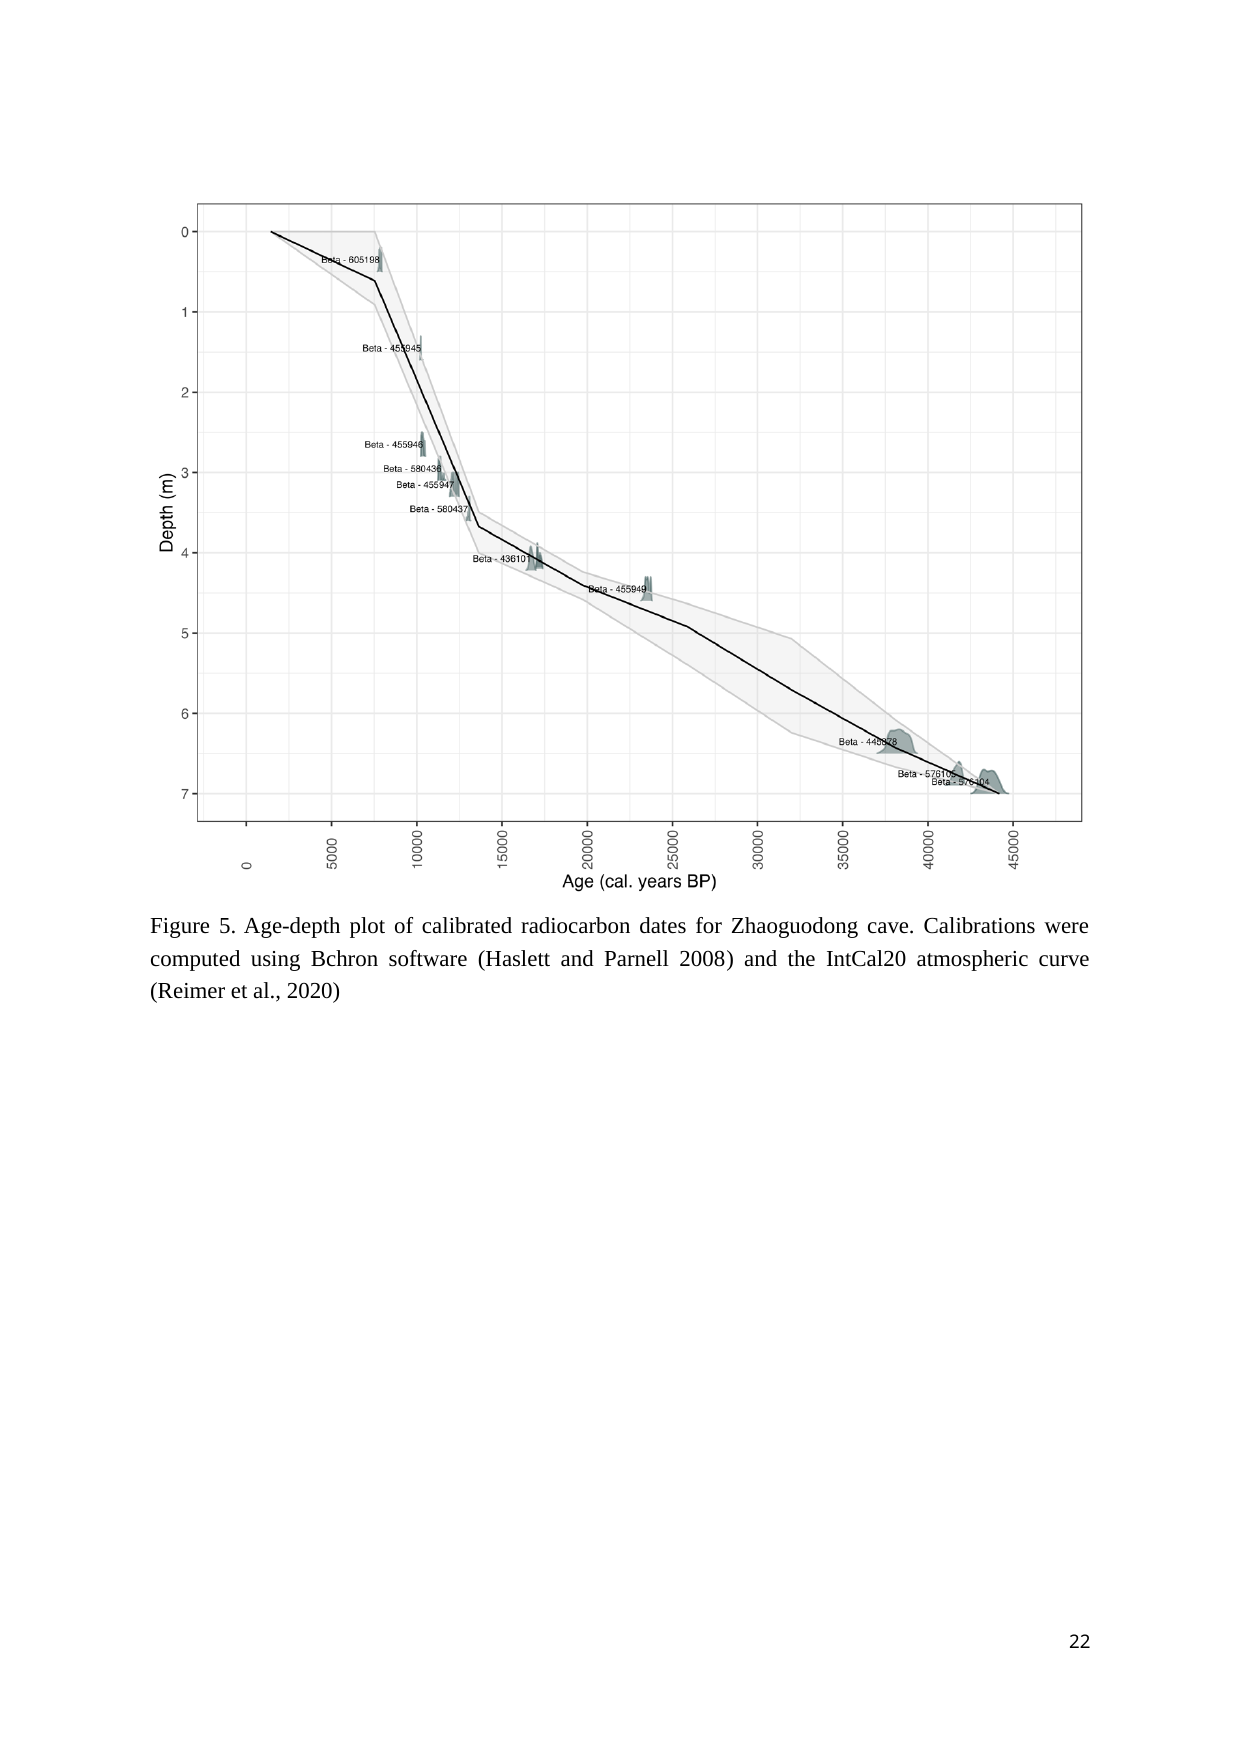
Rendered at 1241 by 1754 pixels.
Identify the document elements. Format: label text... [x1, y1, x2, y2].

text Figure 5. Age-depth plot of calibrated radiocarbon dates for Zhaoguodong cave. Calibrations were computed using Bchron software (Haslett and Parnell 2008) and the IntCal20 atmospheric curve (Reimer et al., 2020) [150, 909, 1090, 1007]
picture [150, 194, 1091, 900]
